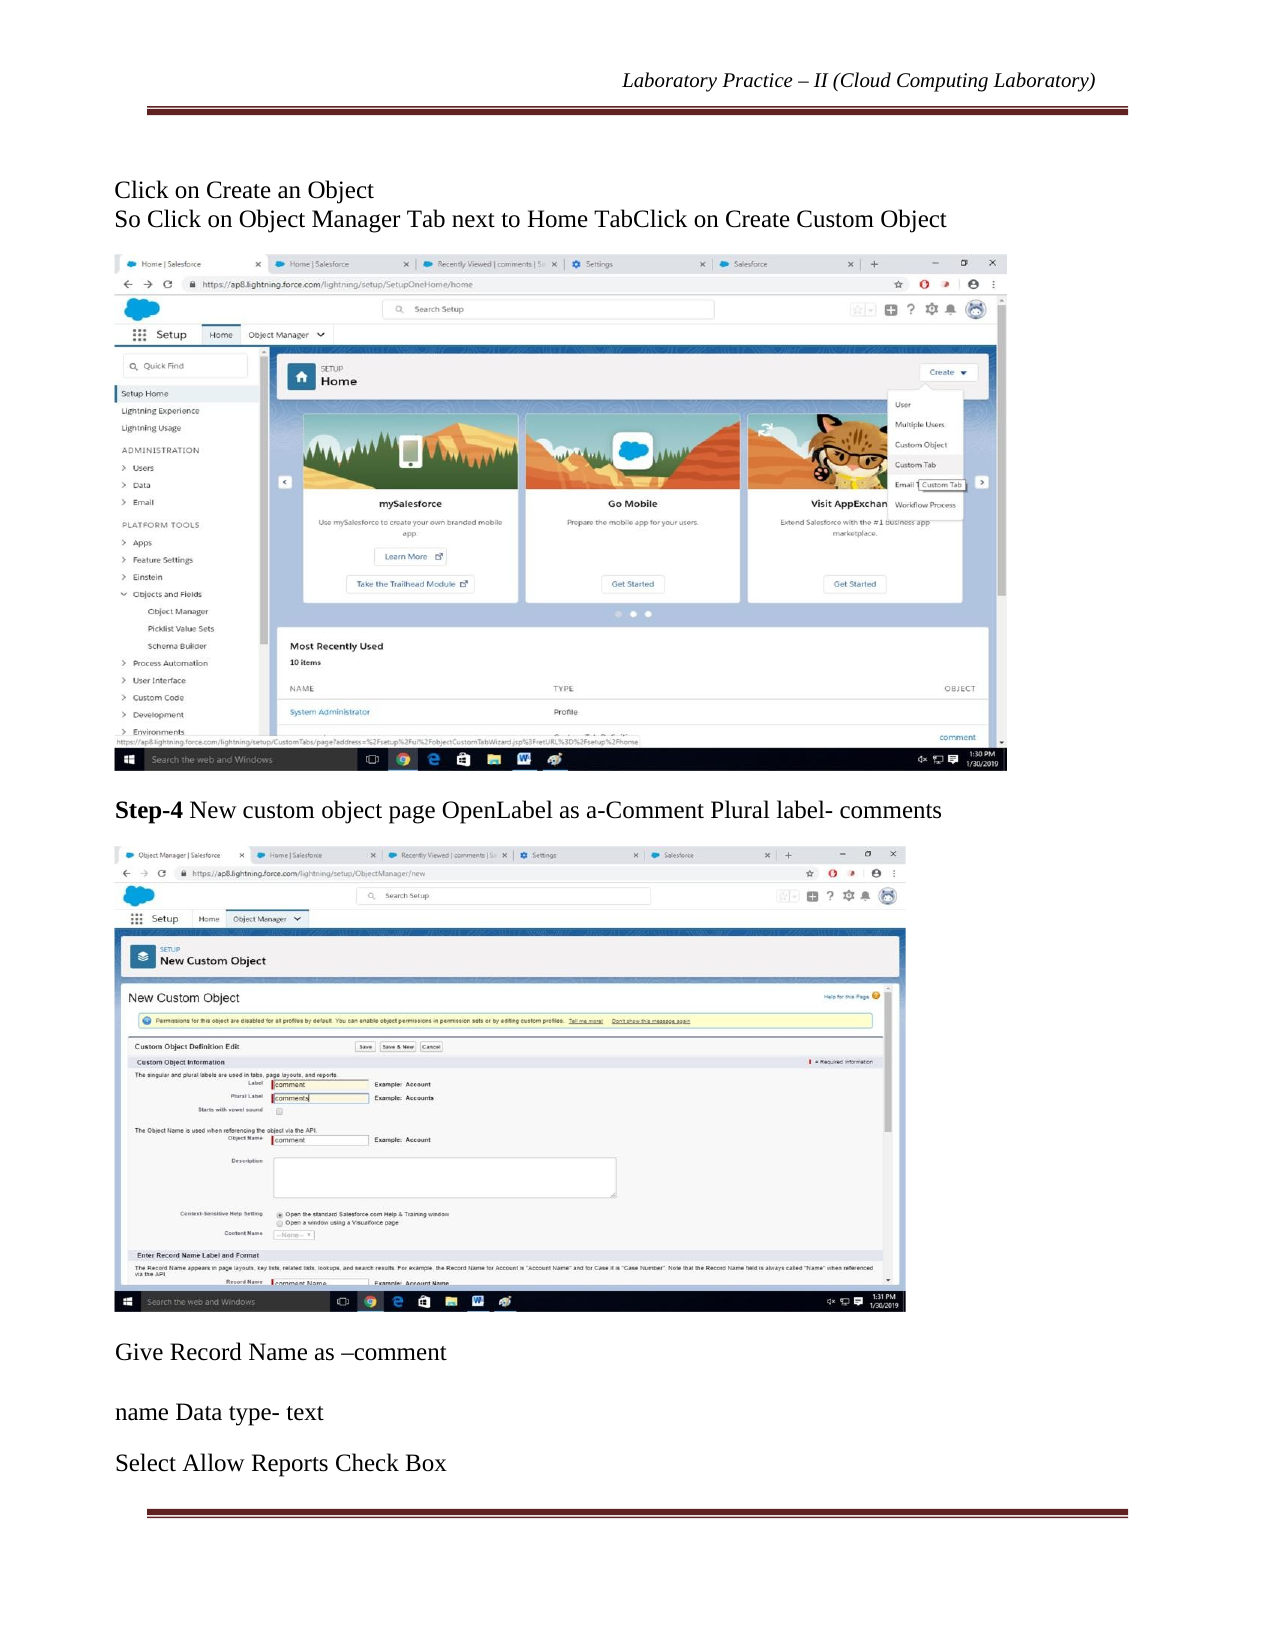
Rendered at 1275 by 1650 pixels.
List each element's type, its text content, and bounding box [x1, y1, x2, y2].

text Click on Create an Object [114, 175, 1162, 204]
text Give Record Name as –comment name Data type- text [115, 1307, 506, 1425]
picture [114, 254, 1007, 771]
text Step-4 New custom object page OpenLabel as a-Comment Plural label- comments [115, 796, 1162, 824]
text Select Allow Reports Check Box [115, 1448, 1162, 1477]
text So Click on Object Manager Tab next to Home TabClick on Create Custom Object [114, 204, 1162, 232]
picture [114, 846, 906, 1312]
